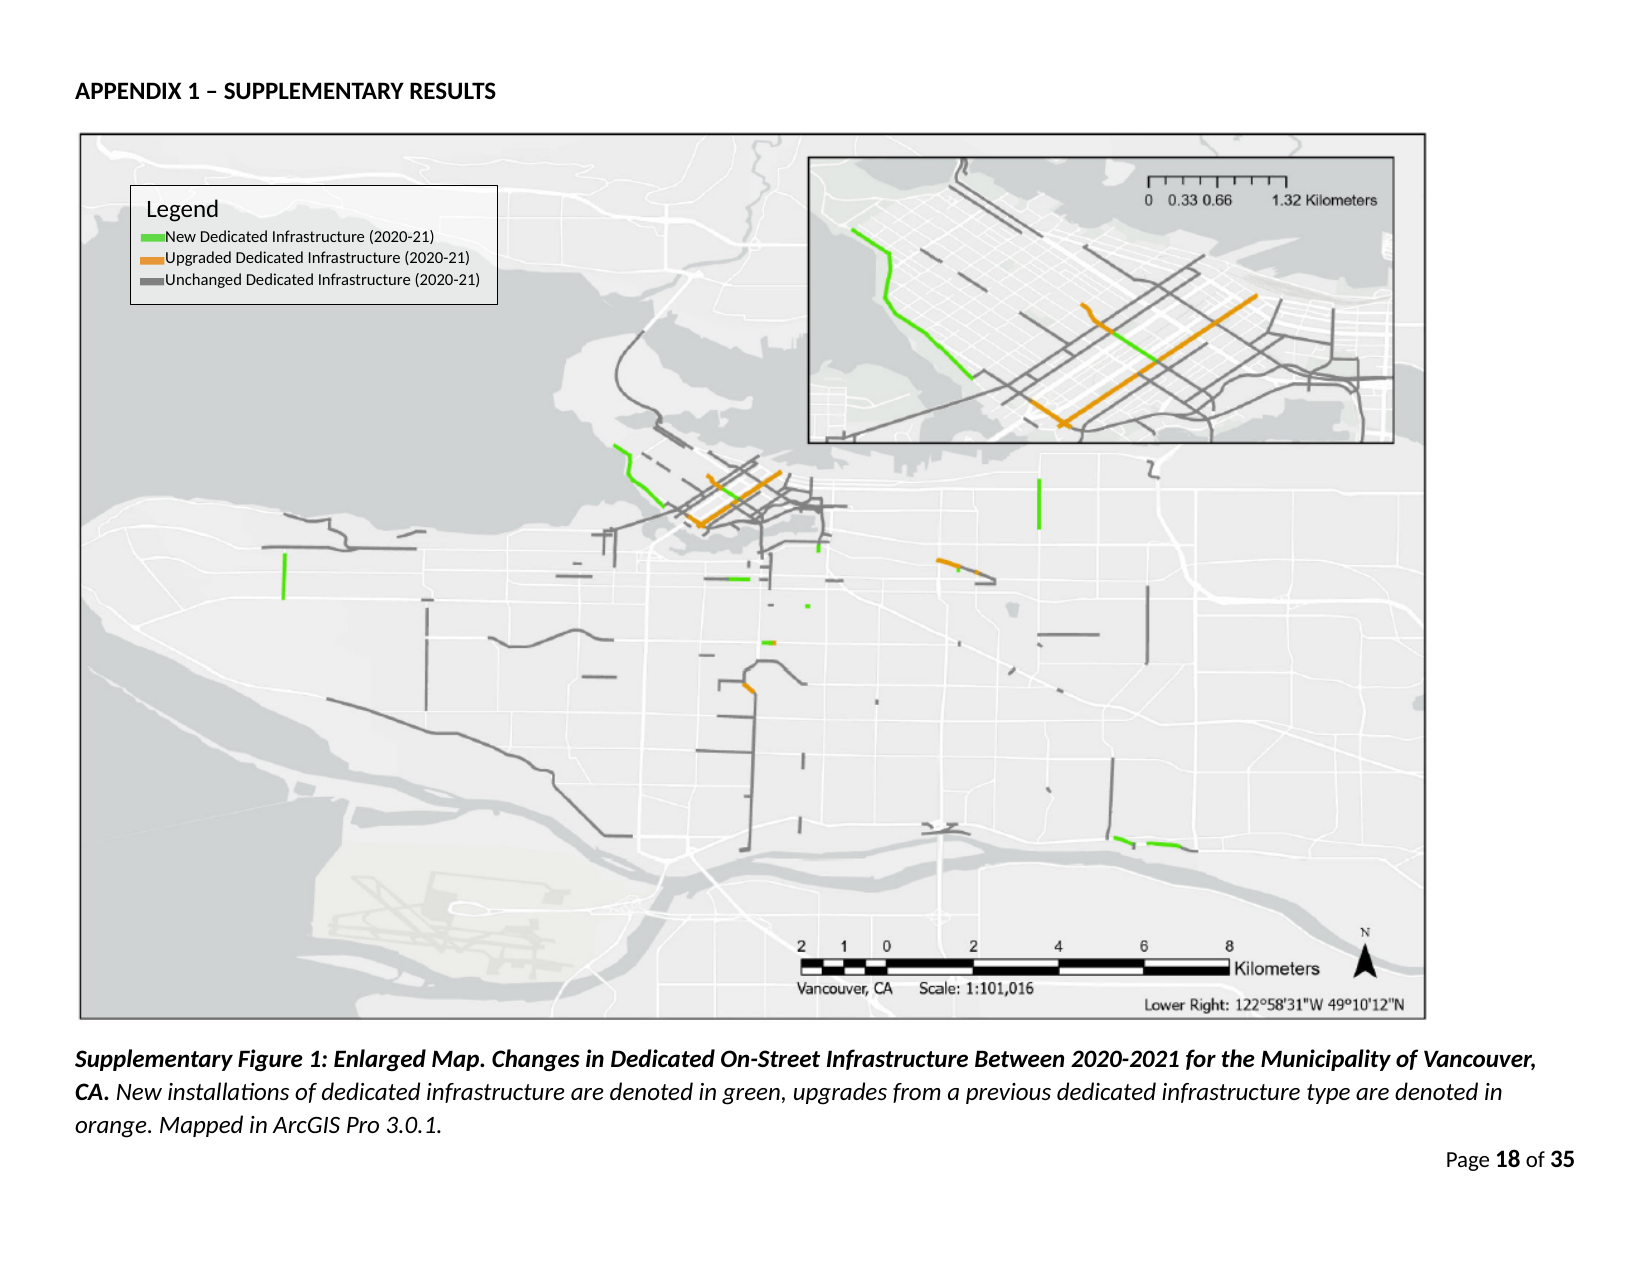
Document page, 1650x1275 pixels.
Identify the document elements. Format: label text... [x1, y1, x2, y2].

text APPENDIX 1 – SUPPLEMENTARY RESULTS [75, 75, 1575, 106]
picture [75, 124, 1434, 1025]
table_cell 119.67 [131, 186, 497, 304]
text Supplementary Figure 1: Enlarged Map. Changes in Dedicated On-Street Infrastructure Between 2020-2021 for the Municipality of Vancouver, CA. New installations of dedicated infrastructure are denoted in green, upgrades from a previous dedicated infrastructure type are denoted in orange. Mapped in ArcGIS Pro 3.0.1. [75, 1043, 1575, 1140]
